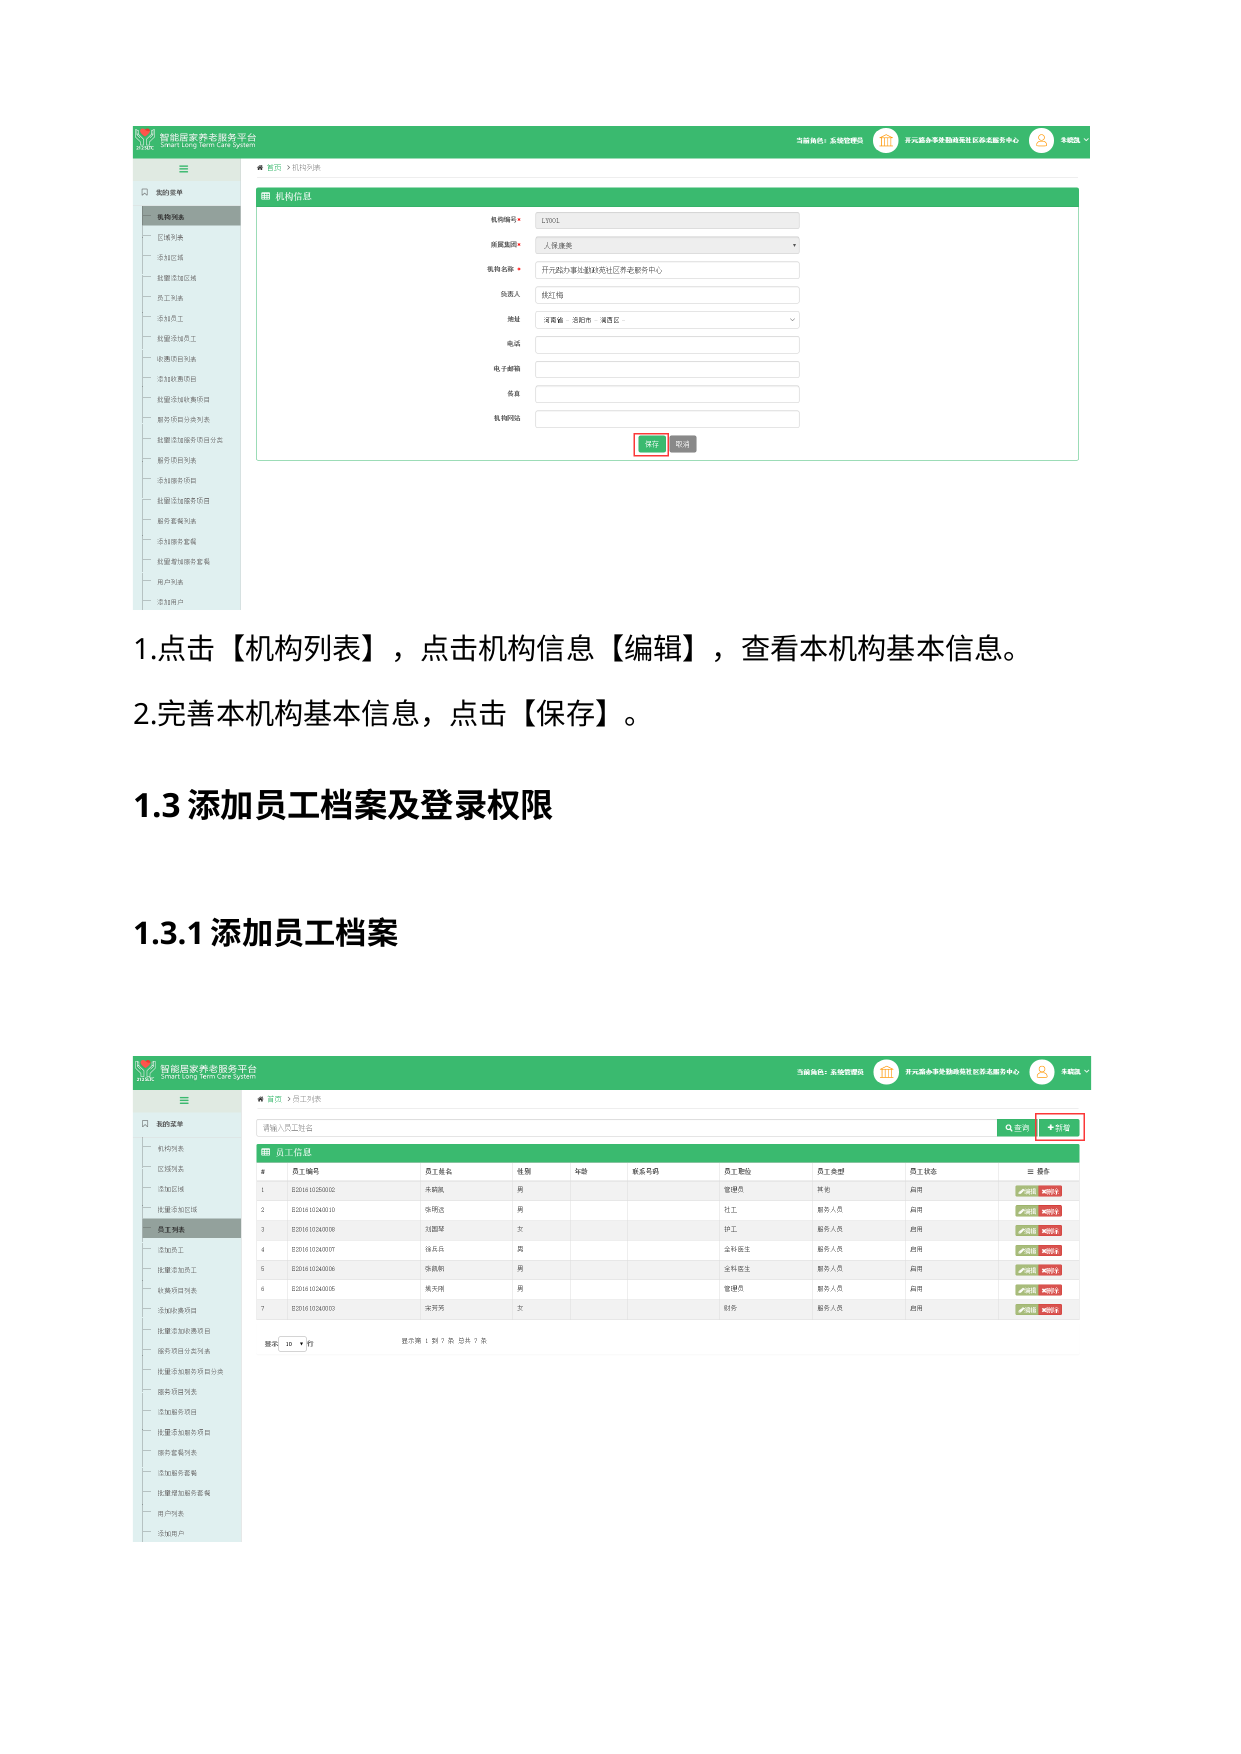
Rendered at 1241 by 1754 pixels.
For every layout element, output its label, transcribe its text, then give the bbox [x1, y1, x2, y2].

subtitle 1.3添加员工档案及登录权限 [133, 771, 1093, 836]
text 1.点击【机构列表】，点击机构信息【编辑】，查看本机构基本信息。 [133, 614, 1093, 679]
picture [132, 1056, 1092, 1542]
text 2.完善本机构基本信息，点击【保存】。 [133, 679, 1093, 744]
subtitle 1.3.1添加员工档案 [133, 898, 1093, 963]
picture [132, 126, 1090, 610]
